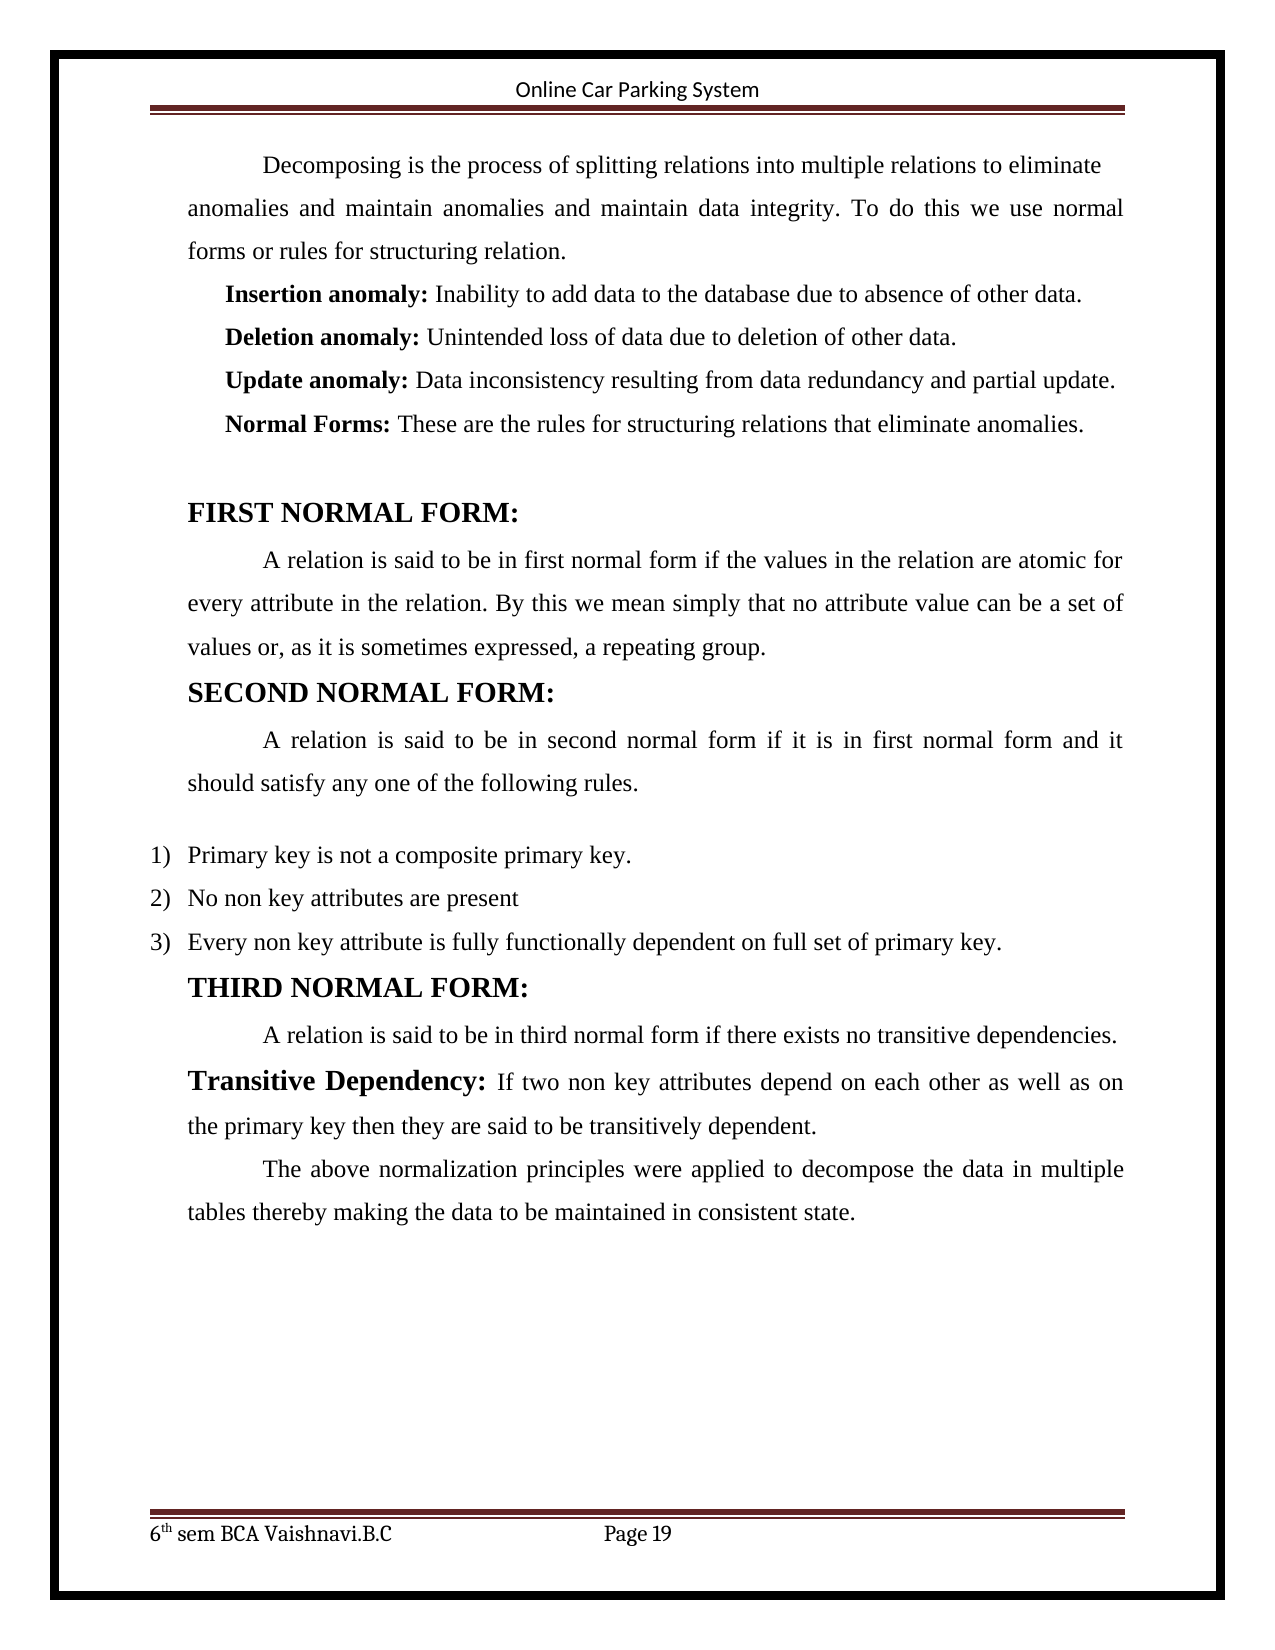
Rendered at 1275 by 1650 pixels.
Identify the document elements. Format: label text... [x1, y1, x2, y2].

text A relation is said to be in first normal form if the values in the relation are atomic for every attribute in the relation. By this we mean simply that no attribute value can be a set of values or, as it is sometimes expressed, a repeating group. [187, 545, 1125, 660]
text Normal Forms: These are the rules for structuring relations that eliminate anomalies. [225, 409, 1125, 437]
list THIRD NORMAL FORM: [187, 970, 1125, 1003]
text Deletion anomaly: Unintended loss of data due to deletion of other data. [225, 322, 1125, 351]
text A relation is said to be in second normal form if it is in first normal form and it should satisfy any one of the following rules. [187, 725, 1125, 797]
list Every non key attribute is fully functionally dependent on full set of primary key. [150, 927, 1125, 955]
text FIRST NORMAL FORM: [187, 495, 1125, 528]
text Insertion anomaly: Inability to add data to the database due to absence of other data. [225, 279, 1125, 308]
list A relation is said to be in third normal form if there exists no transitive dependencies. [187, 1020, 1125, 1049]
list Primary key is not a composite primary key. [150, 840, 1125, 869]
list Transitive Dependency: If two non key attributes depend on each other as well as on the primary key then they are said to be transitively dependent. [187, 1063, 1125, 1140]
text SECOND NORMAL FORM: [187, 675, 1125, 708]
text Decomposing is the process of splitting relations into multiple relations to eliminate [187, 150, 1125, 179]
text Update anomaly: Data inconsistency resulting from data redundancy and partial update. [225, 366, 1125, 394]
list The above normalization principles were applied to decompose the data in multiple tables thereby making the data to be maintained in consistent state. [187, 1154, 1125, 1226]
list No non key attributes are present [150, 883, 1125, 912]
text anomalies and maintain anomalies and maintain data integrity. To do this we use normal forms or rules for structuring relation. [187, 193, 1125, 265]
